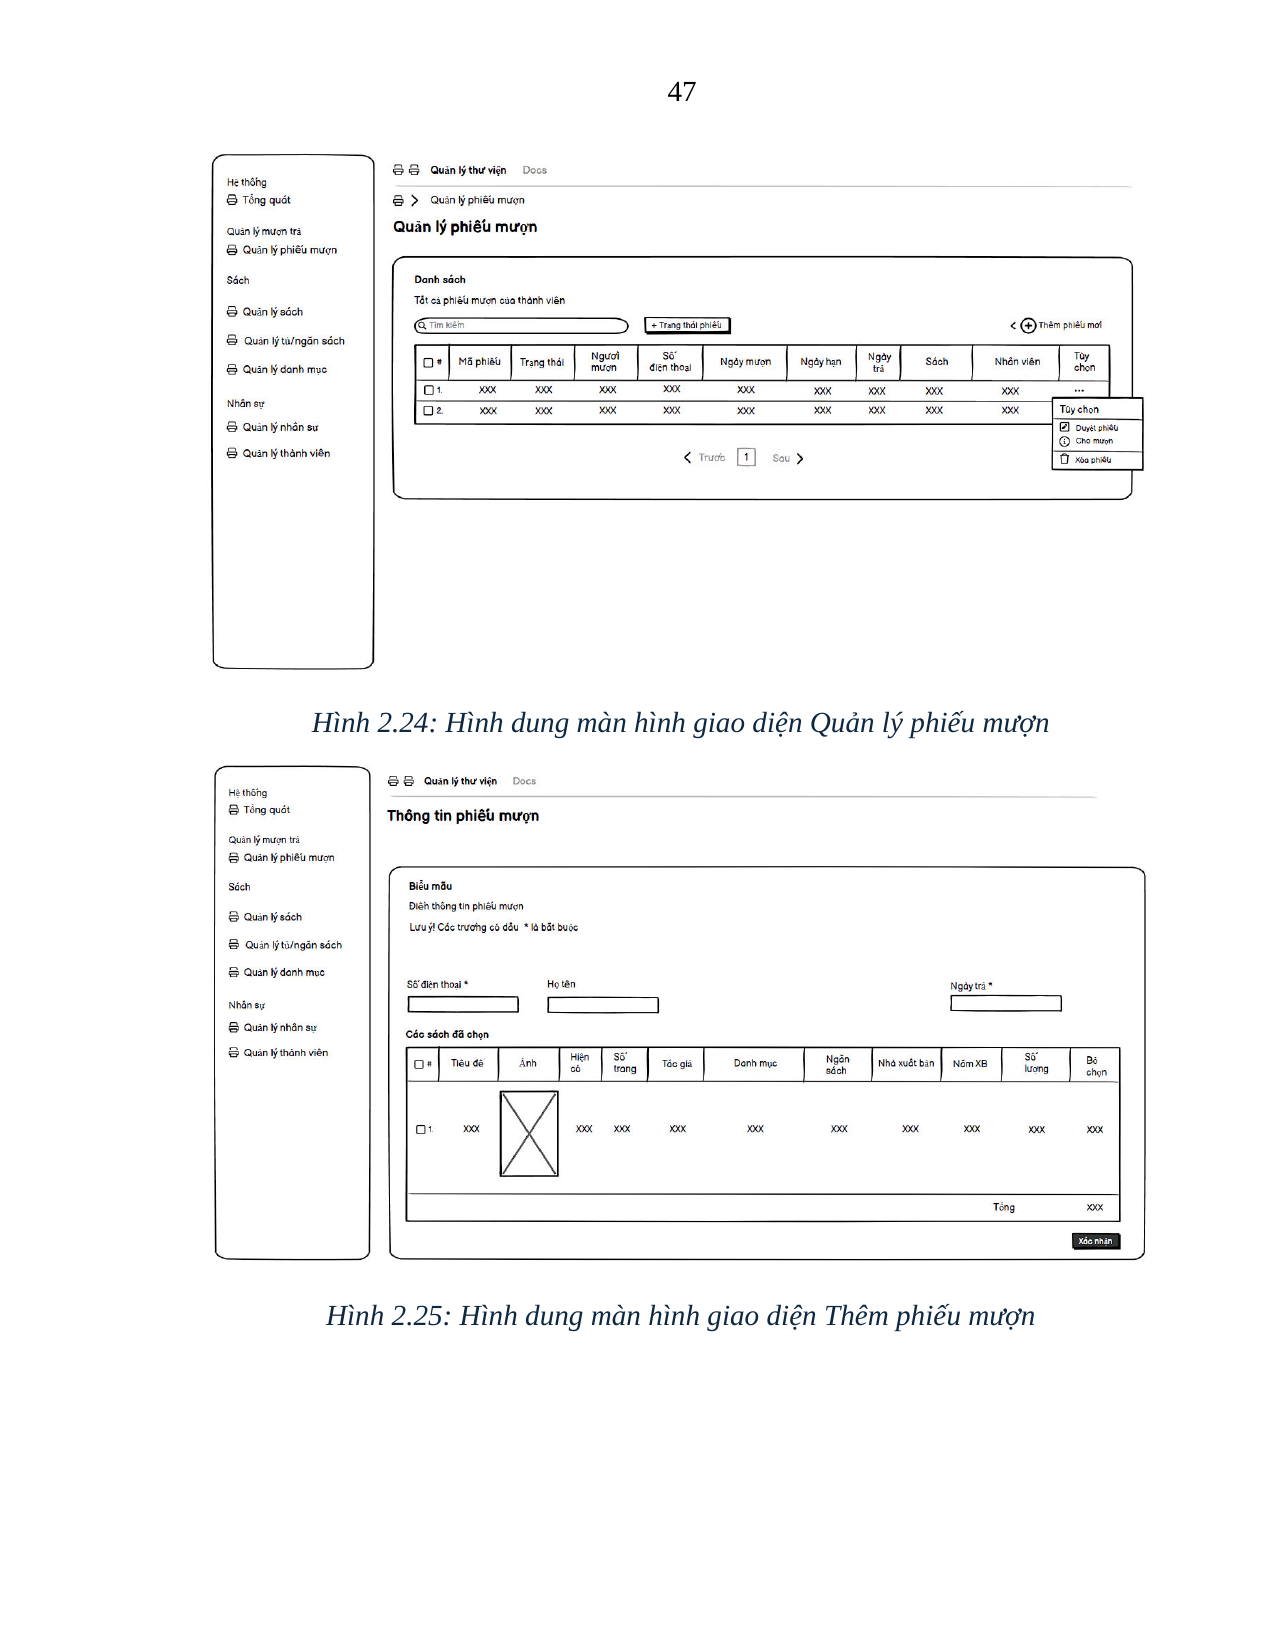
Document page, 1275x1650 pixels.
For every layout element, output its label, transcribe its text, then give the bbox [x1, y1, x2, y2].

picture [206, 759, 1157, 1269]
picture [206, 147, 1155, 676]
